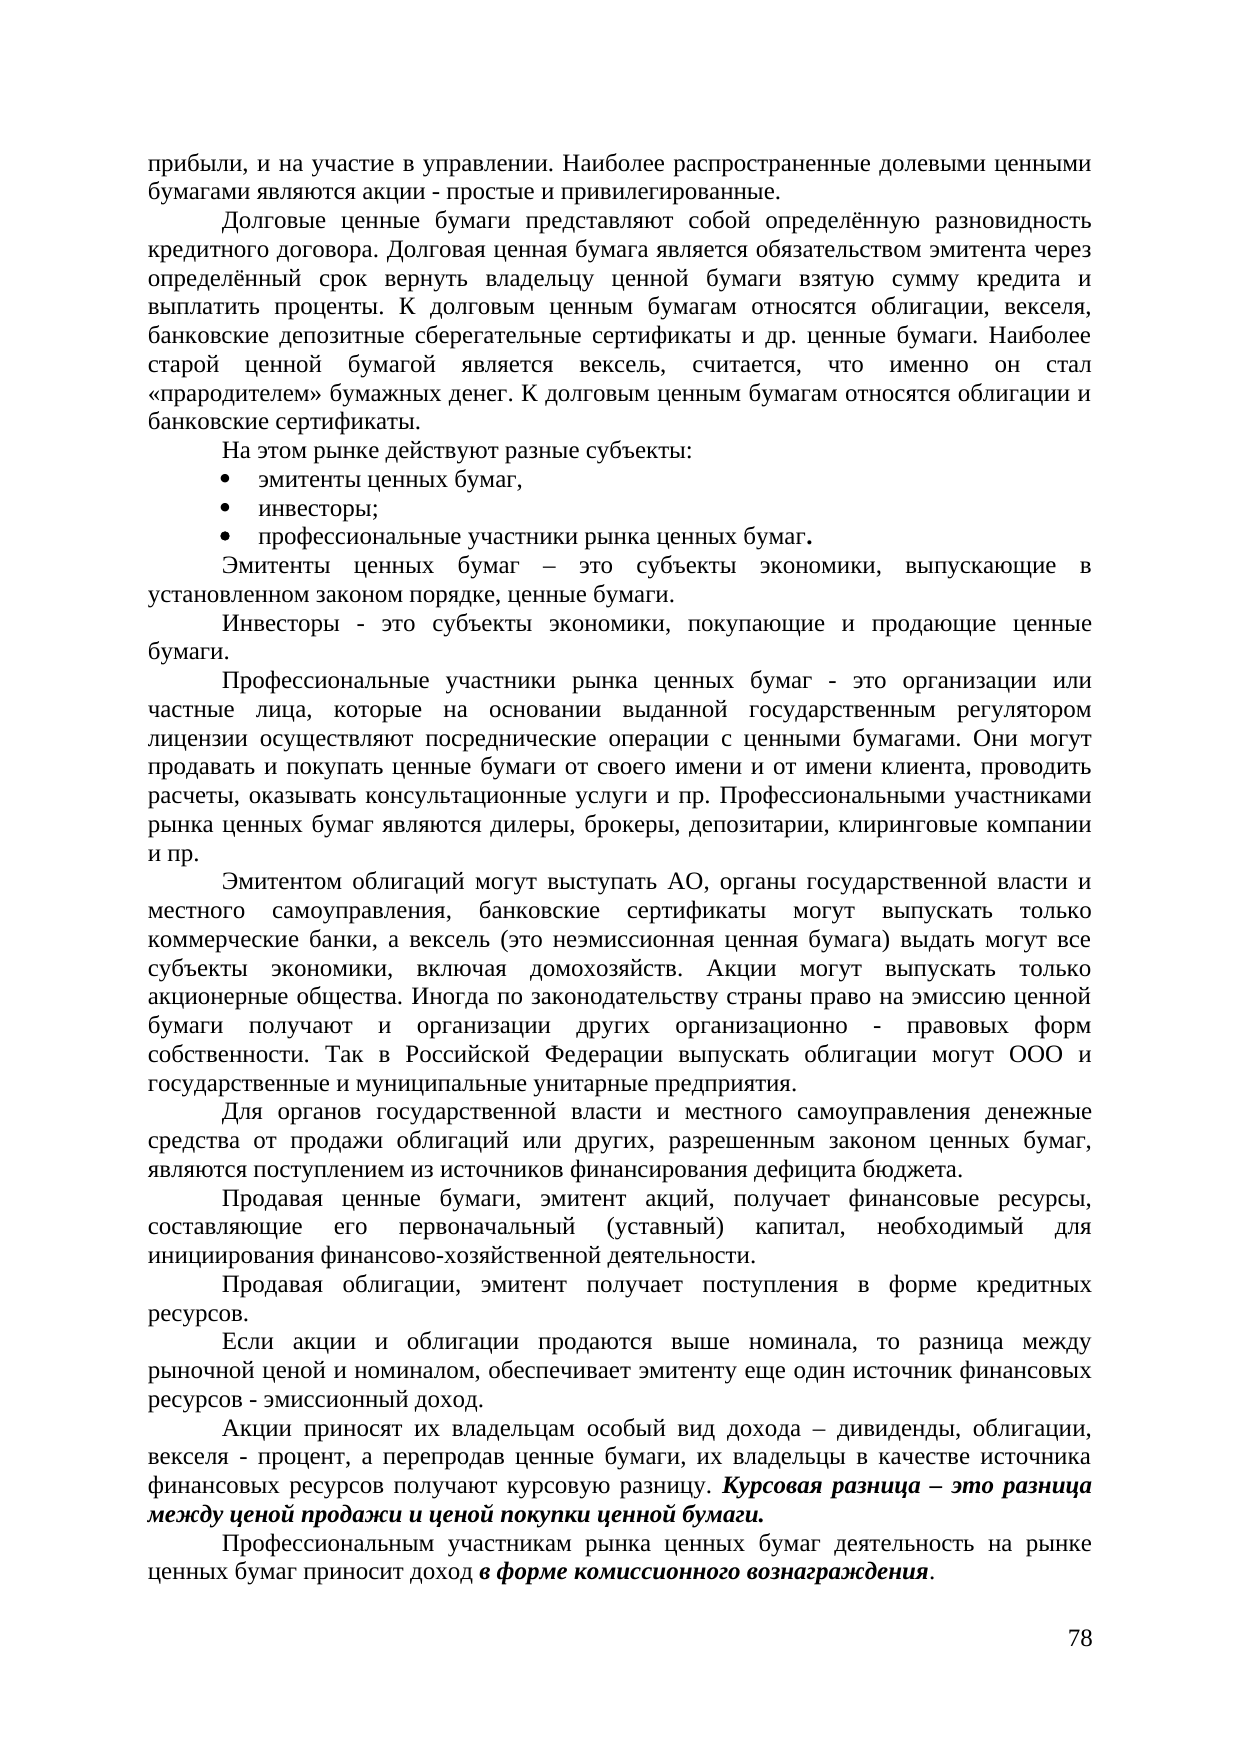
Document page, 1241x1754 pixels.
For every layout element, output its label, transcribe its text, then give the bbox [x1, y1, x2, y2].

text Если акции и облигации продаются выше номинала, то разница между рыночной ценой и номиналом, обеспечивает эмитенту еще один источник финансовых ресурсов - эмиссионный доход. [148, 1326, 1092, 1413]
text профессиональные участники рынка ценных бумаг. [221, 521, 1092, 550]
text эмитенты ценных бумаг, [221, 464, 1092, 493]
text Продавая ценные бумаги, эмитент акций, получает финансовые ресурсы, составляющие его первоначальный (уставный) капитал, необходимый для инициирования финансово-хозяйственной деятельности. [148, 1183, 1092, 1269]
text Инвесторы - это субъекты экономики, покупающие и продающие ценные бумаги. [148, 608, 1092, 665]
text Профессиональные участники рынка ценных бумаг - это организации или частные лица, которые на основании выданной государственным регулятором лицензии осуществляют посреднические операции с ценными бумагами. Они могут продавать и покупать ценные бумаги от своего имени и от имени клиента, проводить расчеты, оказывать консультационные услуги и пр. Профессиональными участниками рынка ценных бумаг являются дилеры, брокеры, депозитарии, клиринговые компании и пр. [148, 665, 1092, 866]
text Эмитенты ценных бумаг – это субъекты экономики, выпускающие в установленном законом порядке, ценные бумаги. [148, 550, 1092, 608]
text Для органов государственной власти и местного самоуправления денежные средства от продажи облигаций или других, разрешенным законом ценных бумаг, являются поступлением из источников финансирования дефицита бюджета. [148, 1096, 1092, 1183]
text На этом рынке действуют разные субъекты: [148, 435, 1092, 464]
text инвесторы; [221, 493, 1092, 521]
text Долговые ценные бумаги представляют собой определённую разновидность кредитного договора. Долговая ценная бумага является обязательством эмитента через определённый срок вернуть владельцу ценной бумаги взятую сумму кредита и выплатить проценты. К долговым ценным бумагам относятся облигации, векселя, банковские депозитные сберегательные сертификаты и др. ценные бумаги. Наиболее старой ценной бумагой является вексель, считается, что именно он стал «прародителем» бумажных денег. К долговым ценным бумагам относятся облигации и банковские сертификаты. [148, 205, 1092, 435]
text Продавая облигации, эмитент получает поступления в форме кредитных ресурсов. [148, 1269, 1092, 1326]
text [148, 148, 1092, 205]
text Акции приносят их владельцам особый вид дохода – дивиденды, облигации, векселя - процент, а перепродав ценные бумаги, их владельцы в качестве источника финансовых ресурсов получают курсовую разницу. Курсовая разница – это разница между ценой продажи и ценой покупки ценной бумаги. [148, 1413, 1092, 1528]
text Эмитентом облигаций могут выступать АО, органы государственной власти и местного самоуправления, банковские сертификаты могут выпускать только коммерческие банки, а вексель (это неэмиссионная ценная бумага) выдать могут все субъекты экономики, включая домохозяйств. Акции могут выпускать только акционерные общества. Иногда по законодательству страны право на эмиссию ценной бумаги получают и организации других организационно - правовых форм собственности. Так в Российской Федерации выпускать облигации могут ООО и государственные и муниципальные унитарные предприятия. [148, 866, 1092, 1096]
text Профессиональным участникам рынка ценных бумаг деятельность на рынке ценных бумаг приносит доход в форме комиссионного вознаграждения. [148, 1528, 1092, 1585]
